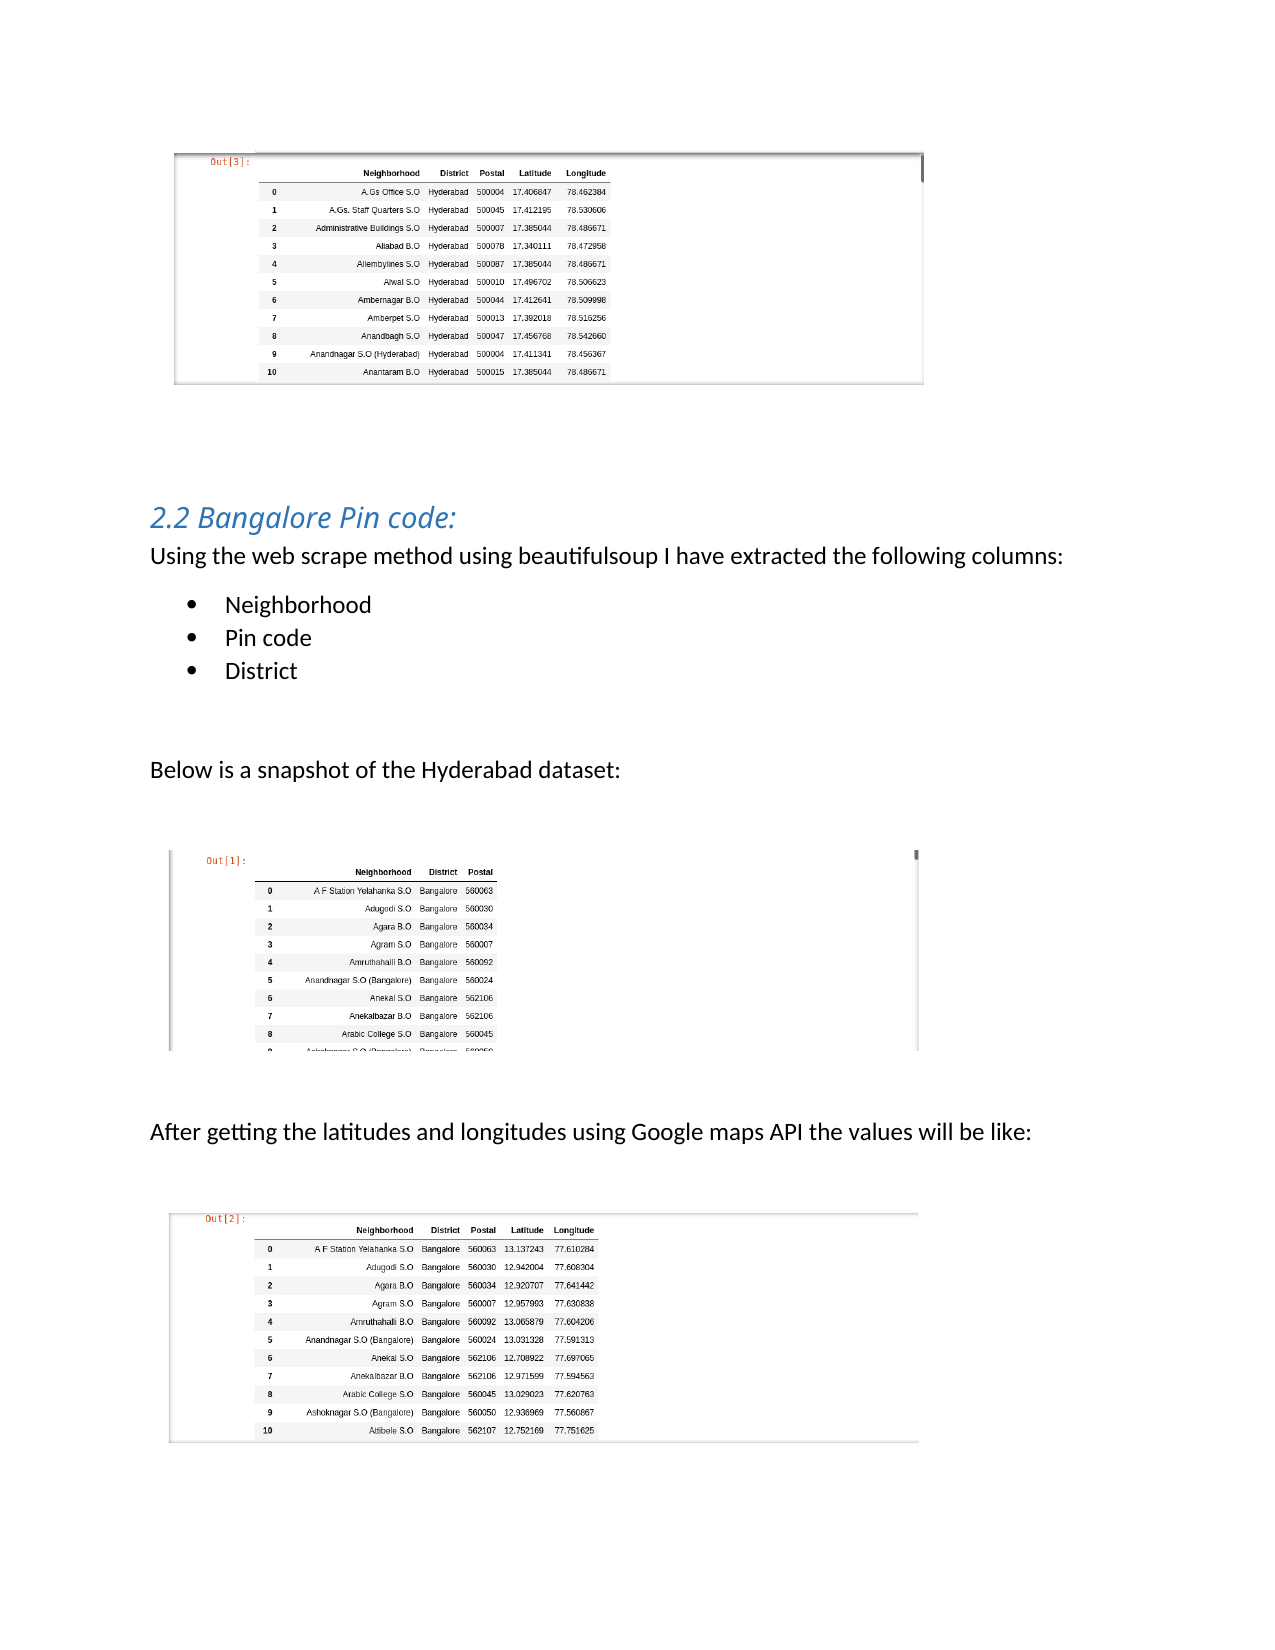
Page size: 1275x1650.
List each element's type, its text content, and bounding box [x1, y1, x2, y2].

list Pin code [187, 622, 1125, 653]
text Below is a snapshot of the Hyderabad dataset: [150, 754, 1125, 785]
subtitle 2.2 Bangalore Pin code: [150, 497, 1125, 537]
text After getting the latitudes and longitudes using Google maps API the values will be like: [150, 1117, 1125, 1147]
list District [187, 655, 1125, 686]
list Neighborhood [187, 589, 1125, 620]
text Using the web scrape method using beautifulsoup I have extracted the following columns: [150, 540, 1125, 570]
